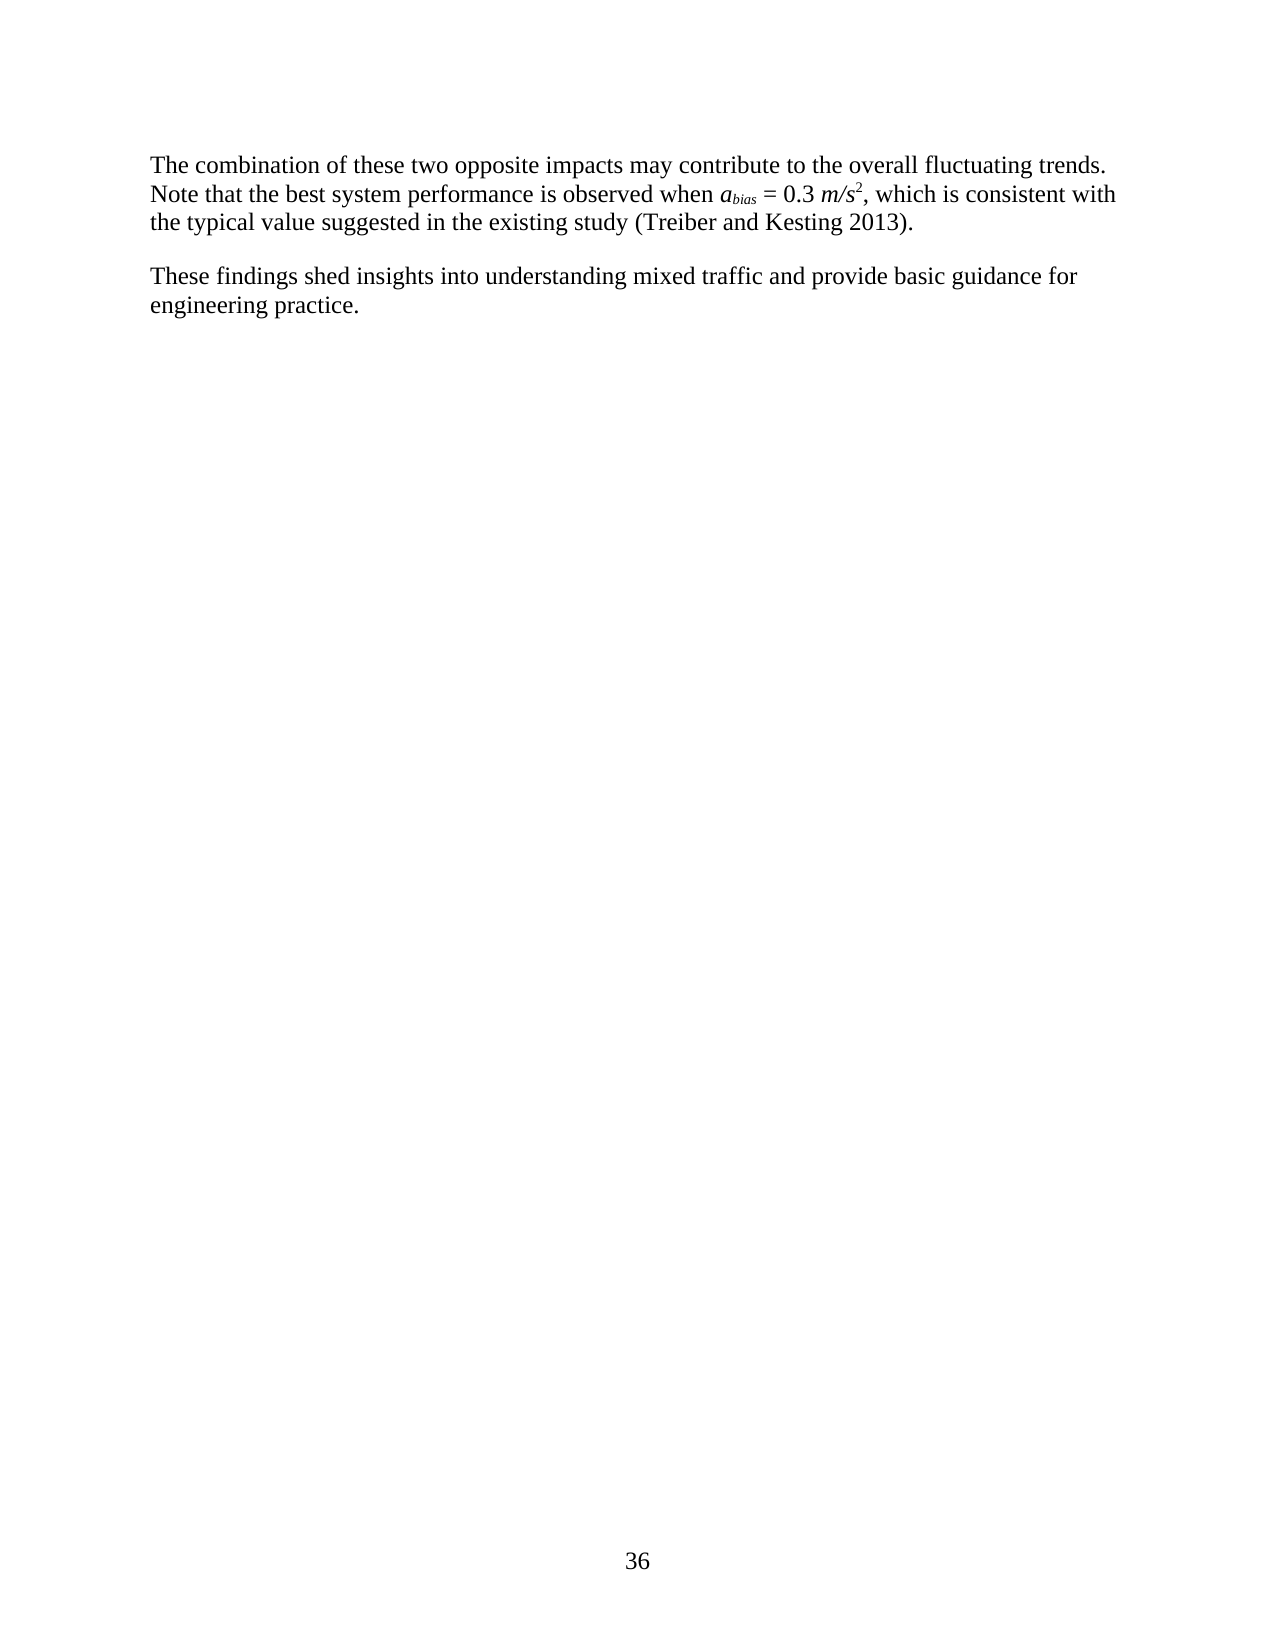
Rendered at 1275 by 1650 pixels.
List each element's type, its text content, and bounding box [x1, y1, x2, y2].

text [150, 150, 1125, 236]
text These findings shed insights into understanding mixed traffic and provide basic guidance for engineering practice. [150, 261, 1125, 319]
